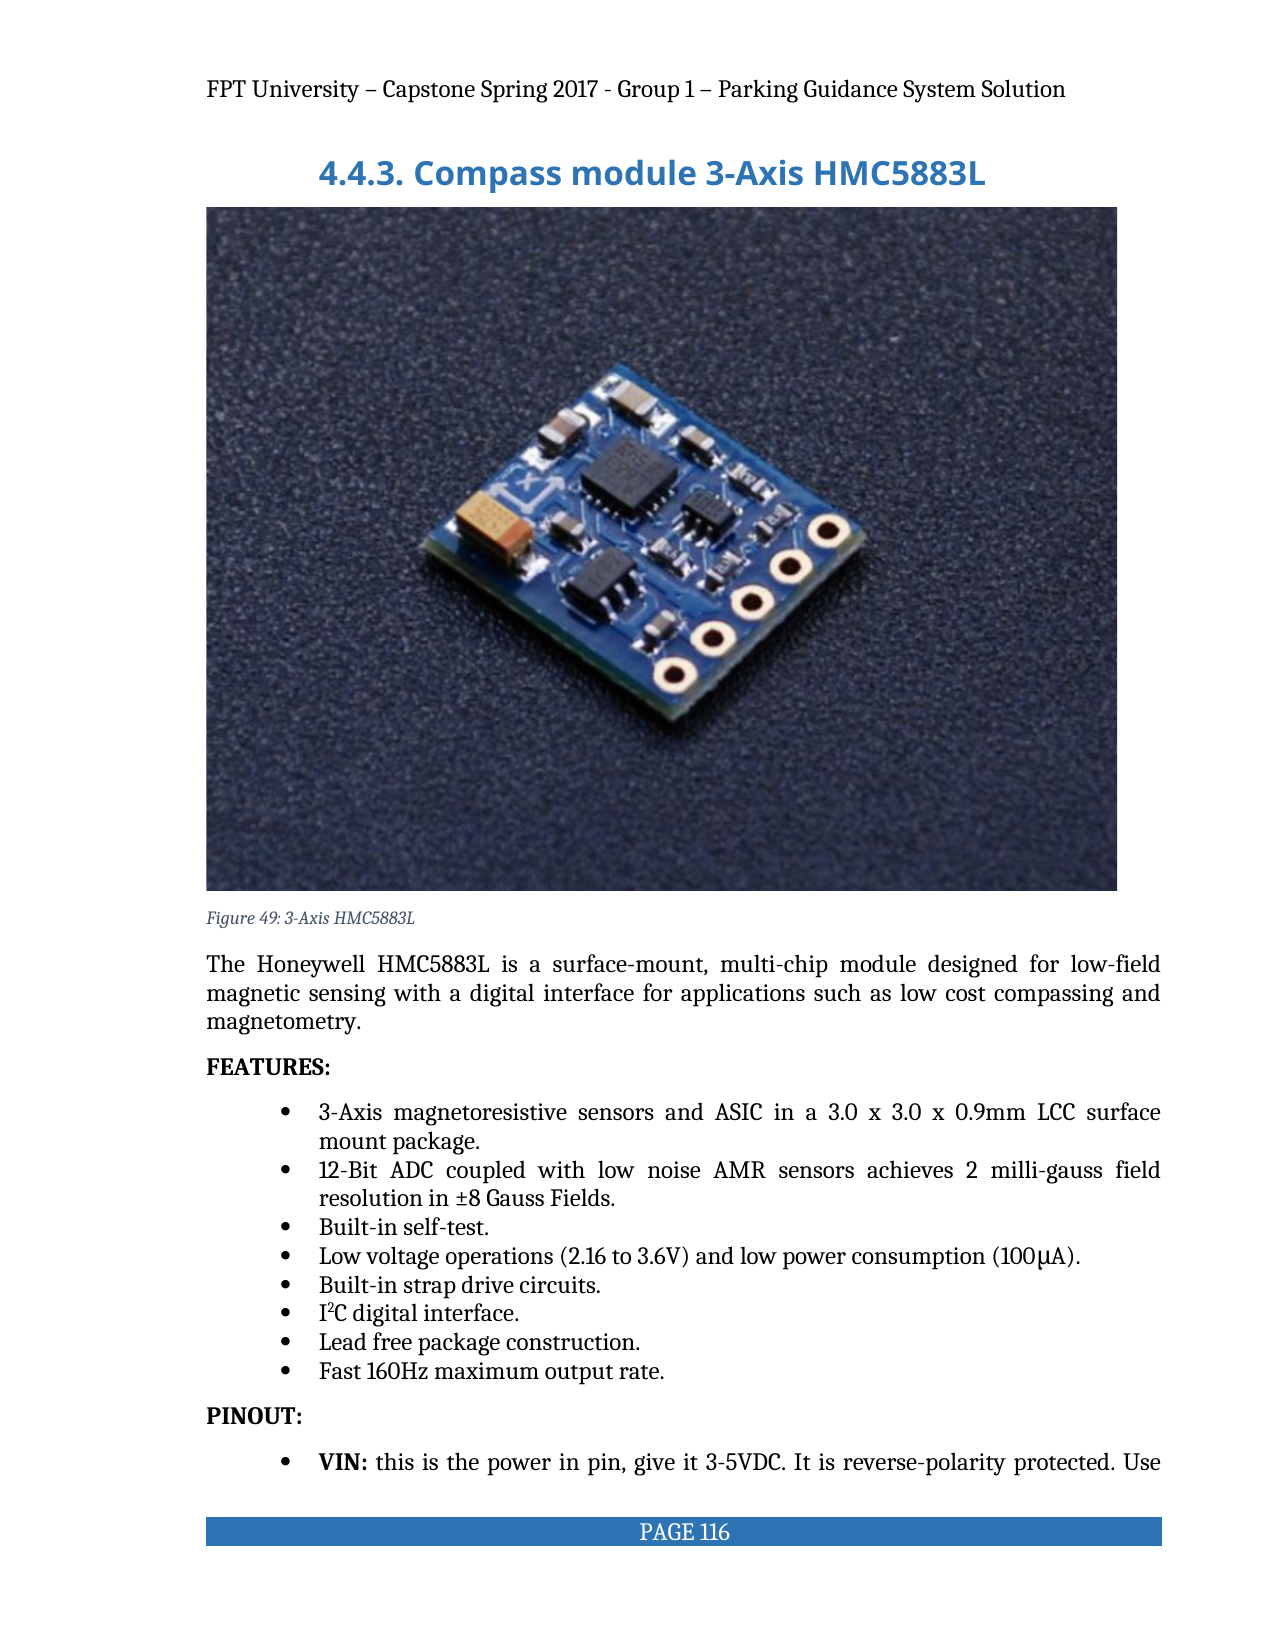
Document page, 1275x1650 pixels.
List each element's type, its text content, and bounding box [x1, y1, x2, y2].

text I2C digital interface. [281, 1299, 1162, 1328]
picture [206, 207, 1118, 891]
text Fast 160Hz maximum output rate. [281, 1357, 1162, 1386]
text Built-in strap drive circuits. [281, 1271, 1162, 1299]
text Lead free package construction. [281, 1328, 1162, 1357]
text Low voltage operations (2.16 to 3.6V) and low power consumption (100μA). [281, 1242, 1162, 1271]
text 12-Bit ADC coupled with low noise AMR sensors achieves 2 milli-gauss field resolution in ±8 Gauss Fields. [281, 1156, 1162, 1213]
text Built-in self-test. [281, 1213, 1162, 1242]
text The Honeywell HMC5883L is a surface-mount, multi-chip module designed for low-field magnetic sensing with a digital interface for applications such as low cost compassing and magnetometry. [206, 950, 1162, 1036]
text PINOUT: [206, 1402, 1162, 1431]
text 3-Axis magnetoresistive sensors and ASIC in a 3.0 x 3.0 x 0.9mm LCC surface mount package. [281, 1098, 1162, 1156]
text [281, 1448, 1162, 1476]
text FEATURES: [206, 1053, 1162, 1081]
subtitle Compass module 3-Axis HMC5883L [206, 150, 1162, 195]
